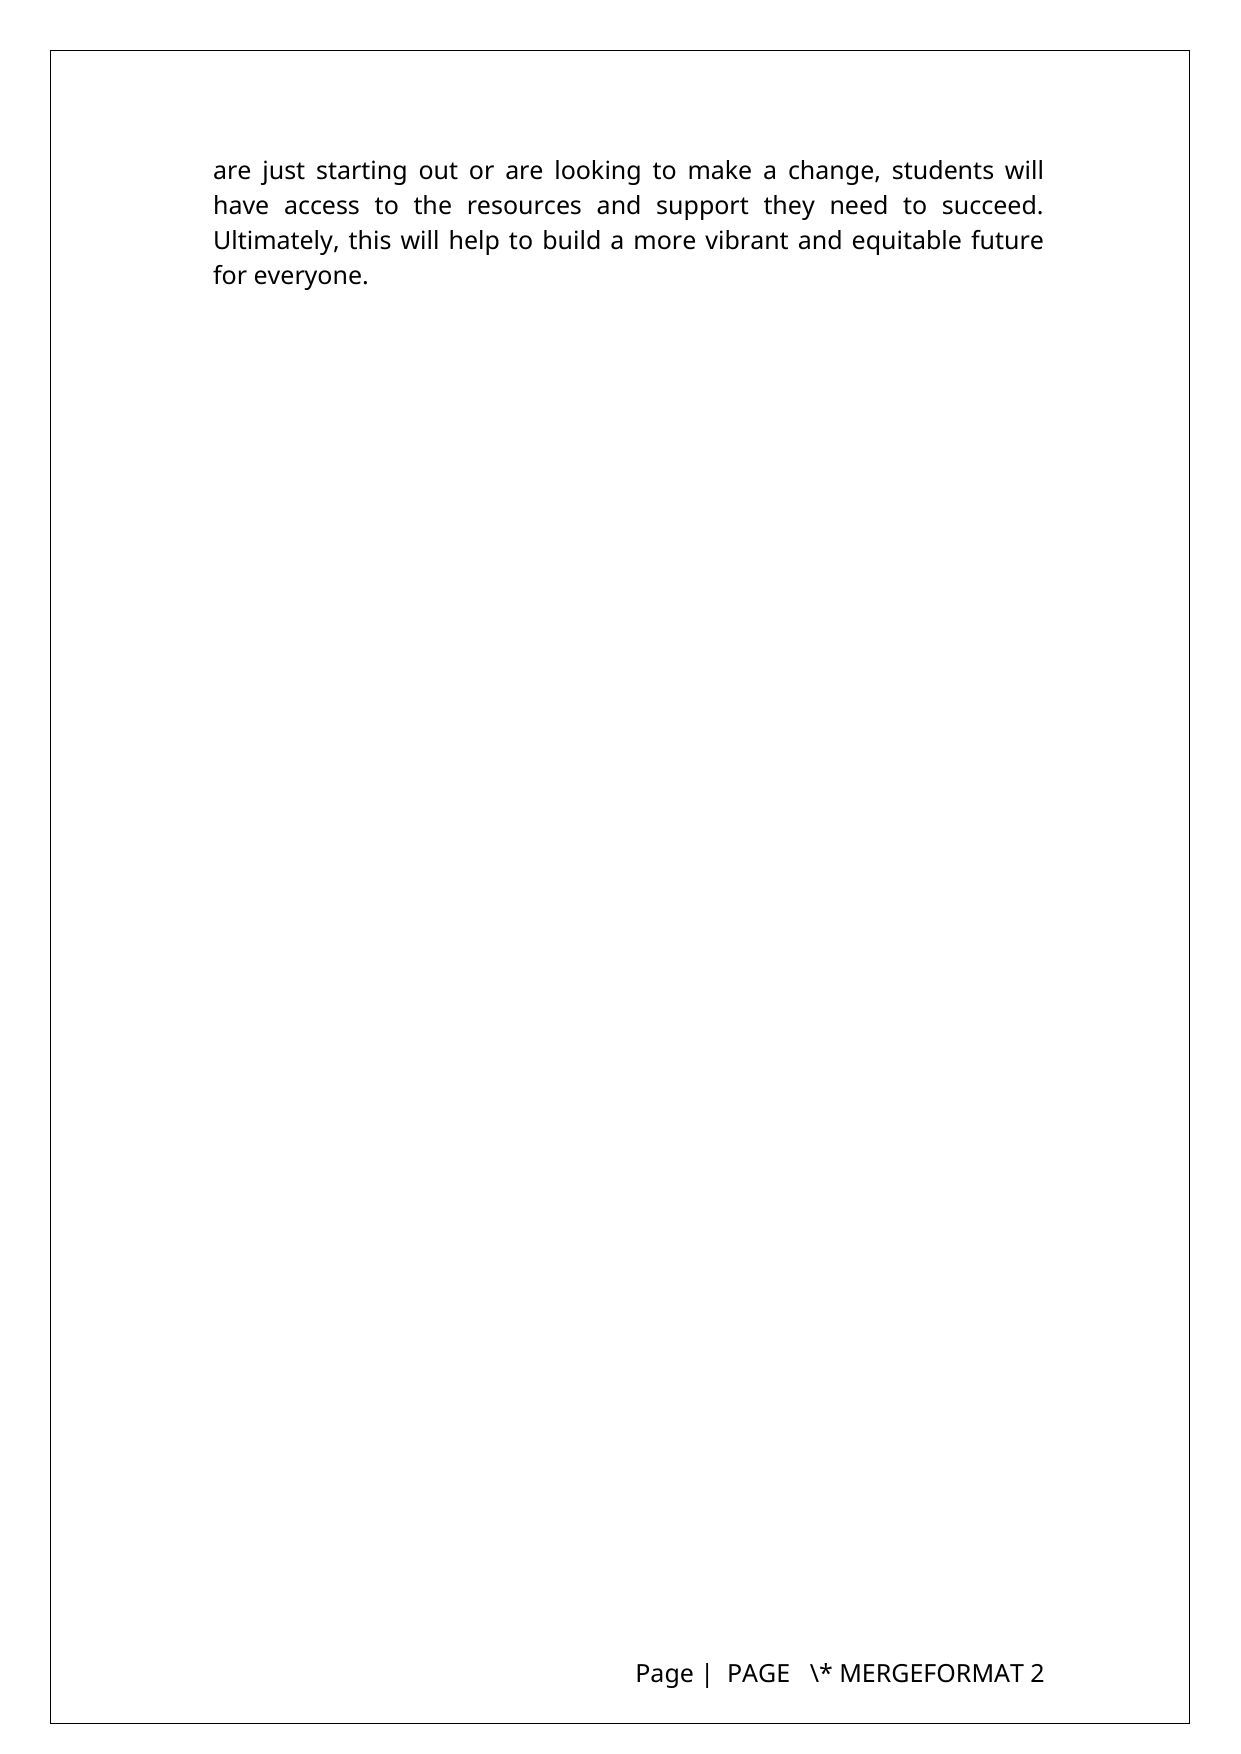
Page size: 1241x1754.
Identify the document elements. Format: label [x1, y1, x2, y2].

text [212, 153, 1045, 292]
